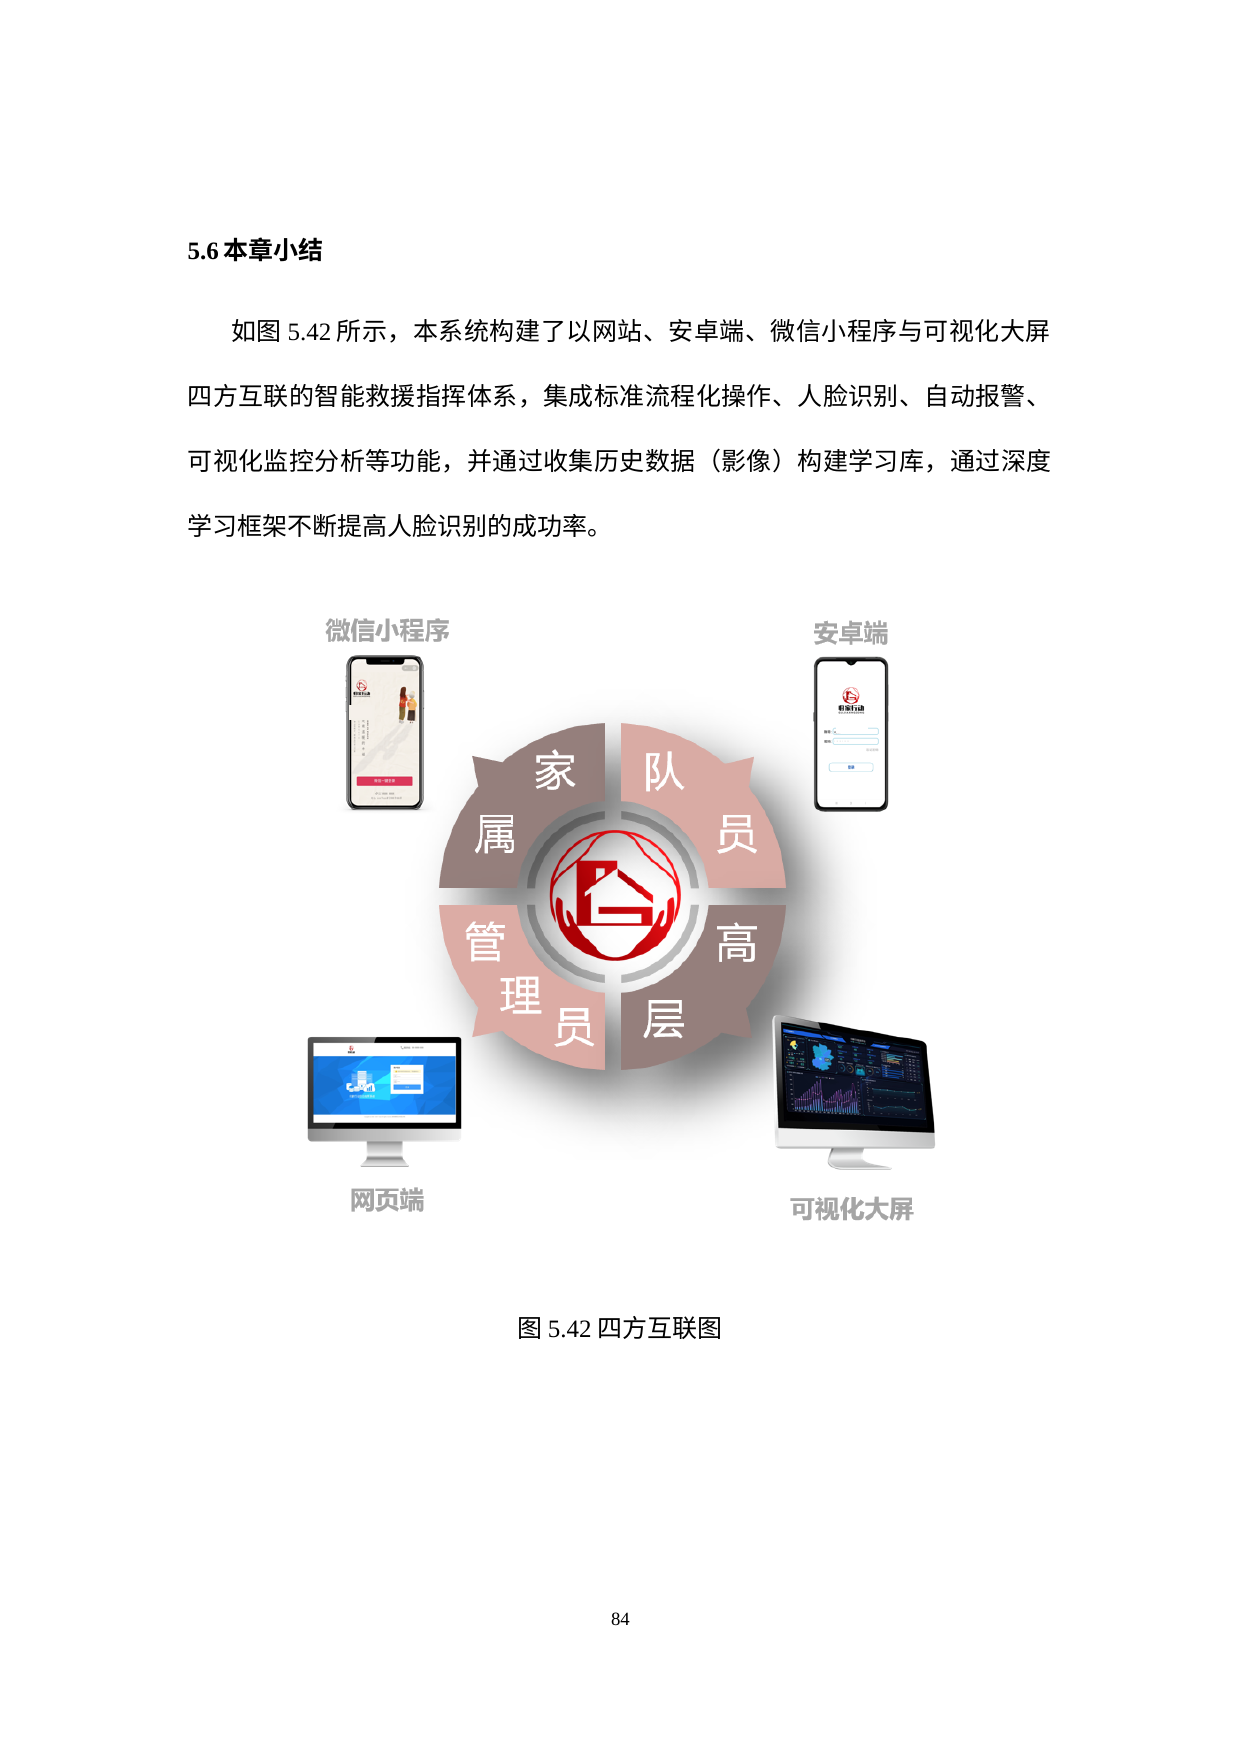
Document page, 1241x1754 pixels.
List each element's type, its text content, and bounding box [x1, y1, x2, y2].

text 如图5.42所示，本系统构建了以网站、安卓端、微信小程序与可视化大屏四方互联的智能救援指挥体系，集成标准流程化操作、人脸识别、自动报警、可视化监控分析等功能，并通过收集历史数据（影像）构建学习库，通过深度学习框架不断提高人脸识别的成功率。 [187, 297, 1053, 557]
picture [267, 573, 973, 1259]
subtitle 5.6本章小结 [187, 216, 1053, 281]
text 图5.42 四方互联图 [187, 1294, 1053, 1359]
